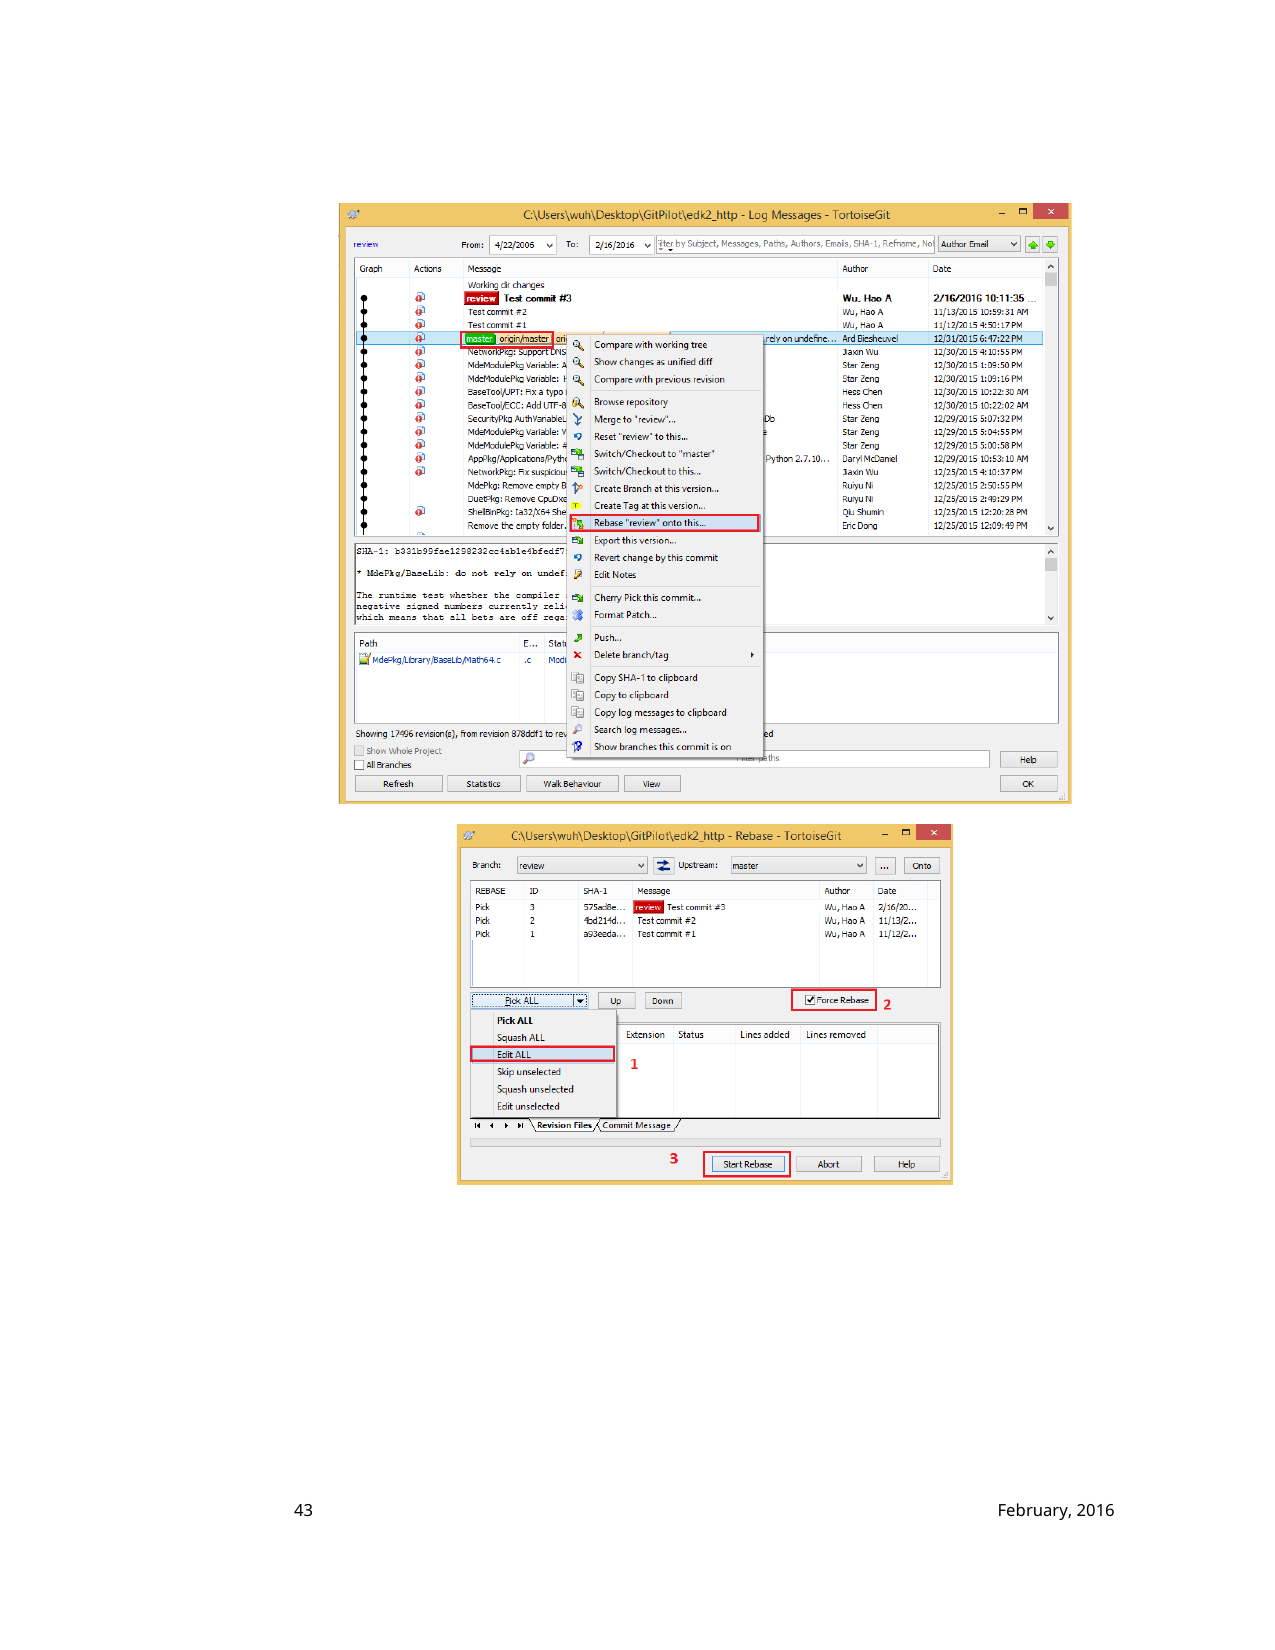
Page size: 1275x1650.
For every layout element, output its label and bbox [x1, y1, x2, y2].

picture [338, 203, 1072, 804]
picture [456, 824, 954, 1185]
